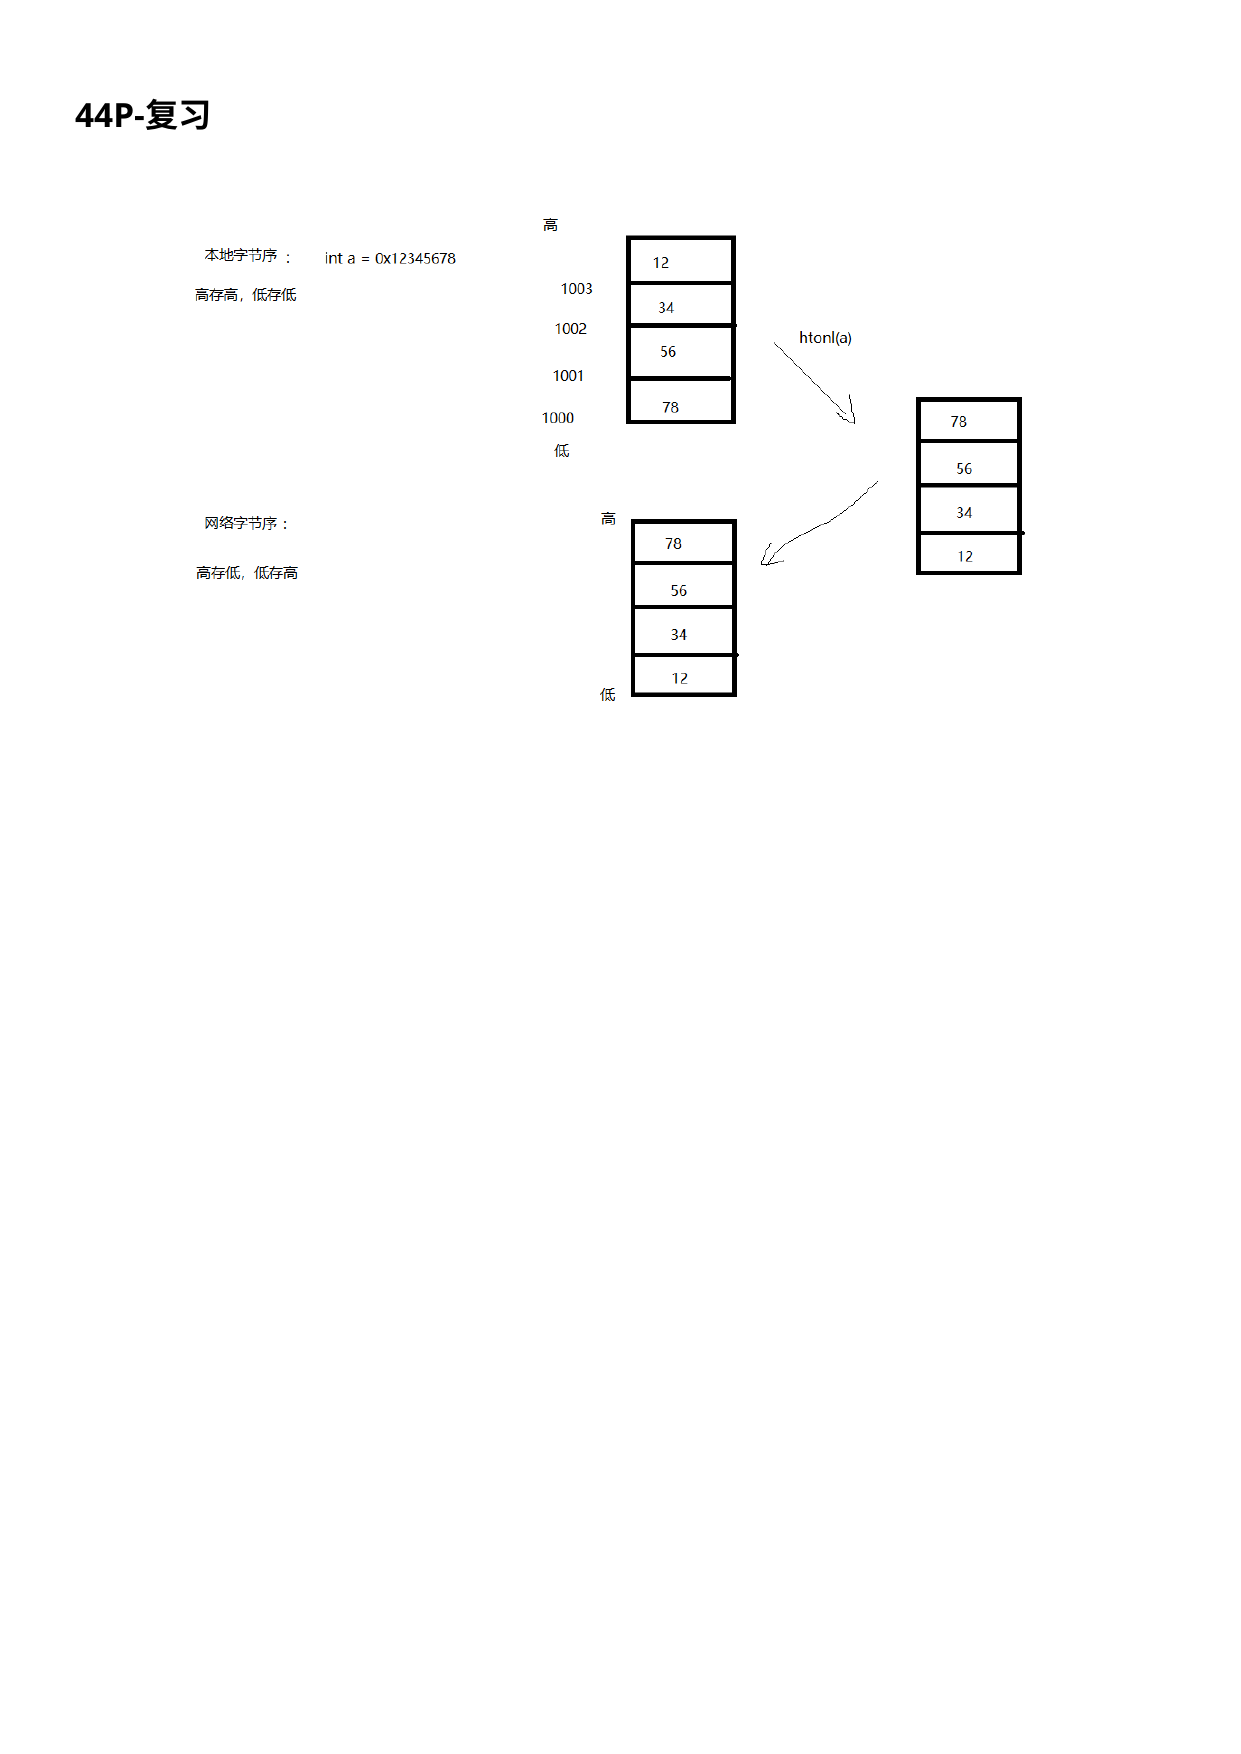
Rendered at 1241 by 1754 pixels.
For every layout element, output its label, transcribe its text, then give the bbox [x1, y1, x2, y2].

subtitle 44P-复习 [75, 81, 1165, 146]
picture [75, 208, 1166, 739]
